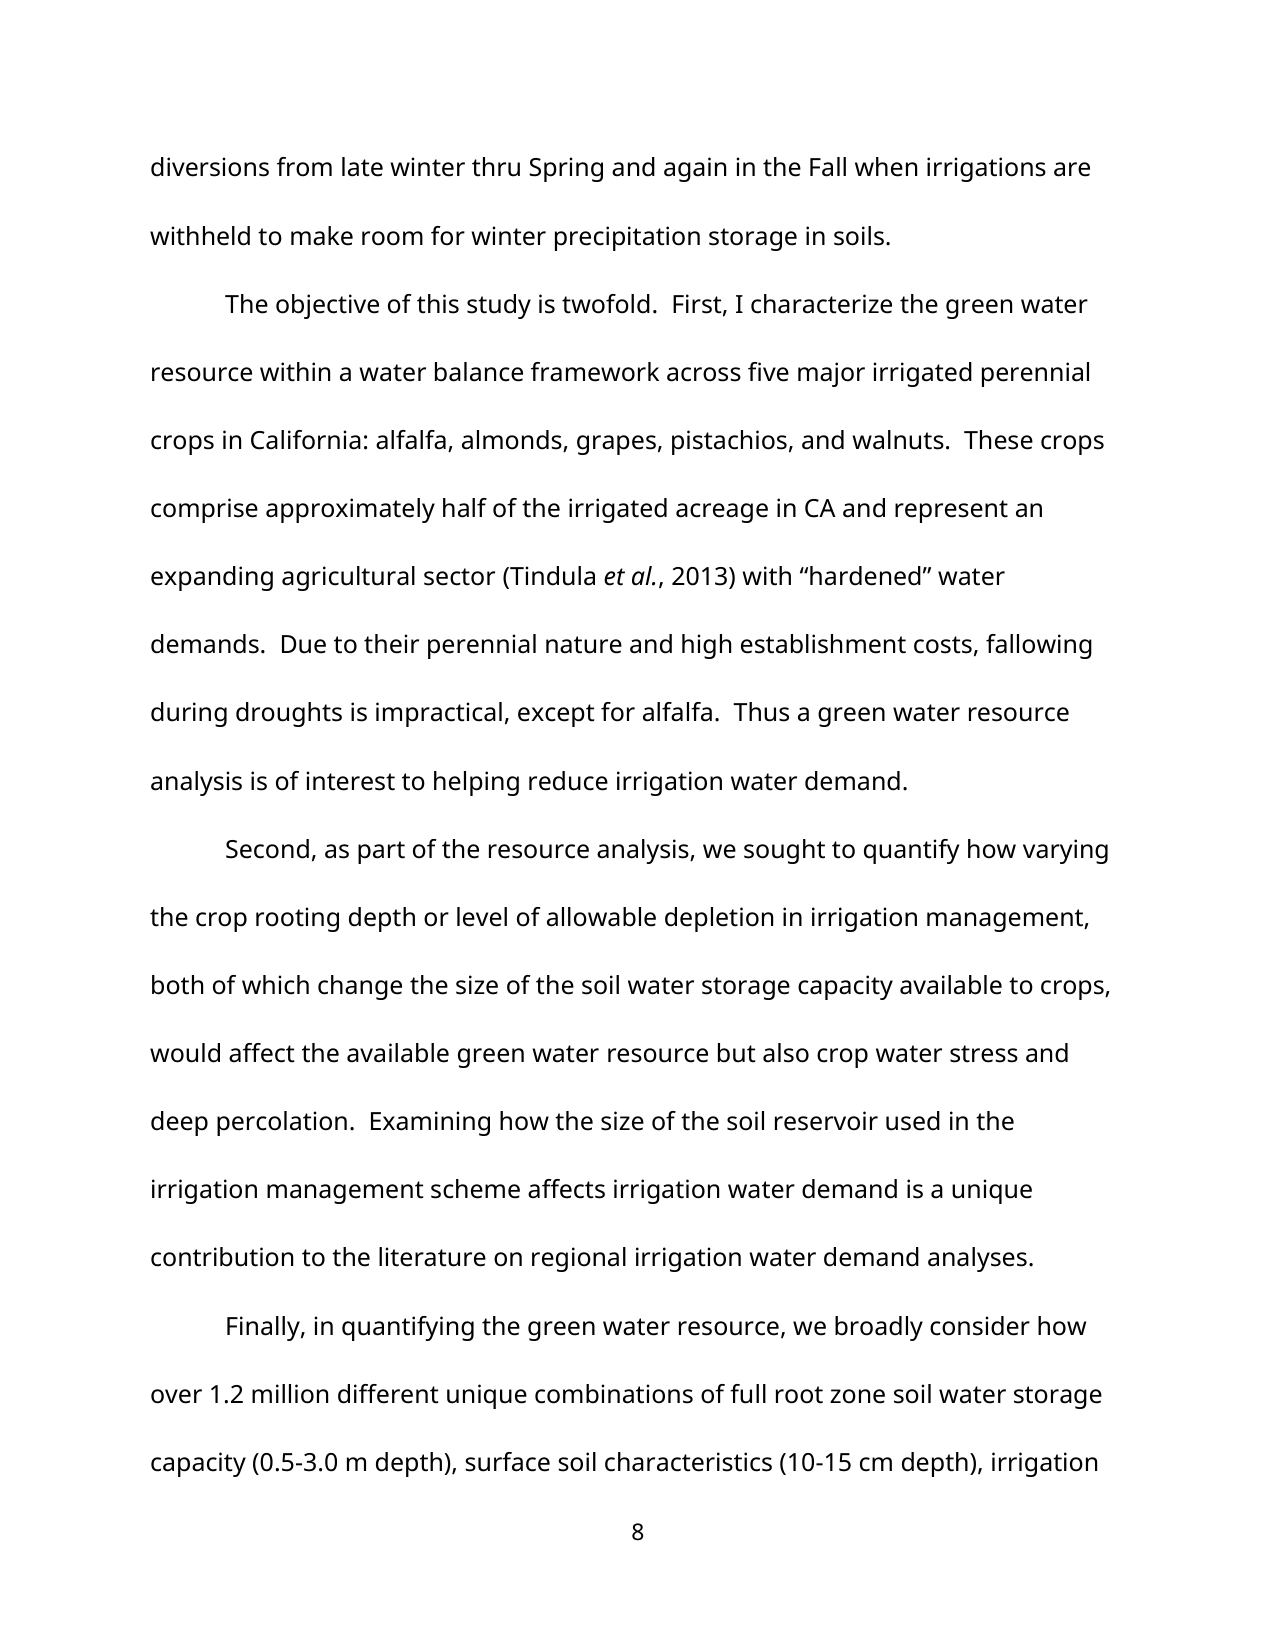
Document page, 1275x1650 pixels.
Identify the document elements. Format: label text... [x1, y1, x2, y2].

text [150, 1308, 1125, 1478]
text Second, as part of the resource analysis, we sought to quantify how varying the crop rooting depth or level of allowable depletion in irrigation management, both of which change the size of the soil water storage capacity available to crops, would affect the available green water resource but also crop water stress and deep percolation. Examining how the size of the soil reservoir used in the irrigation management scheme affects irrigation water demand is a unique contribution to the literature on regional irrigation water demand analyses. [150, 831, 1125, 1274]
text The objective of this study is twofold. First, I characterize the green water resource within a water balance framework across five major irrigated perennial crops in California: alfalfa, almonds, grapes, pistachios, and walnuts. These crops comprise approximately half of the irrigated acreage in CA and represent an expanding agricultural sector (Tindula et al., 2013) with “hardened” water demands. Due to their perennial nature and high establishment costs, fallowing during droughts is impractical, except for alfalfa. Thus a green water resource analysis is of interest to helping reduce irrigation water demand. [150, 286, 1125, 797]
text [150, 150, 1125, 252]
